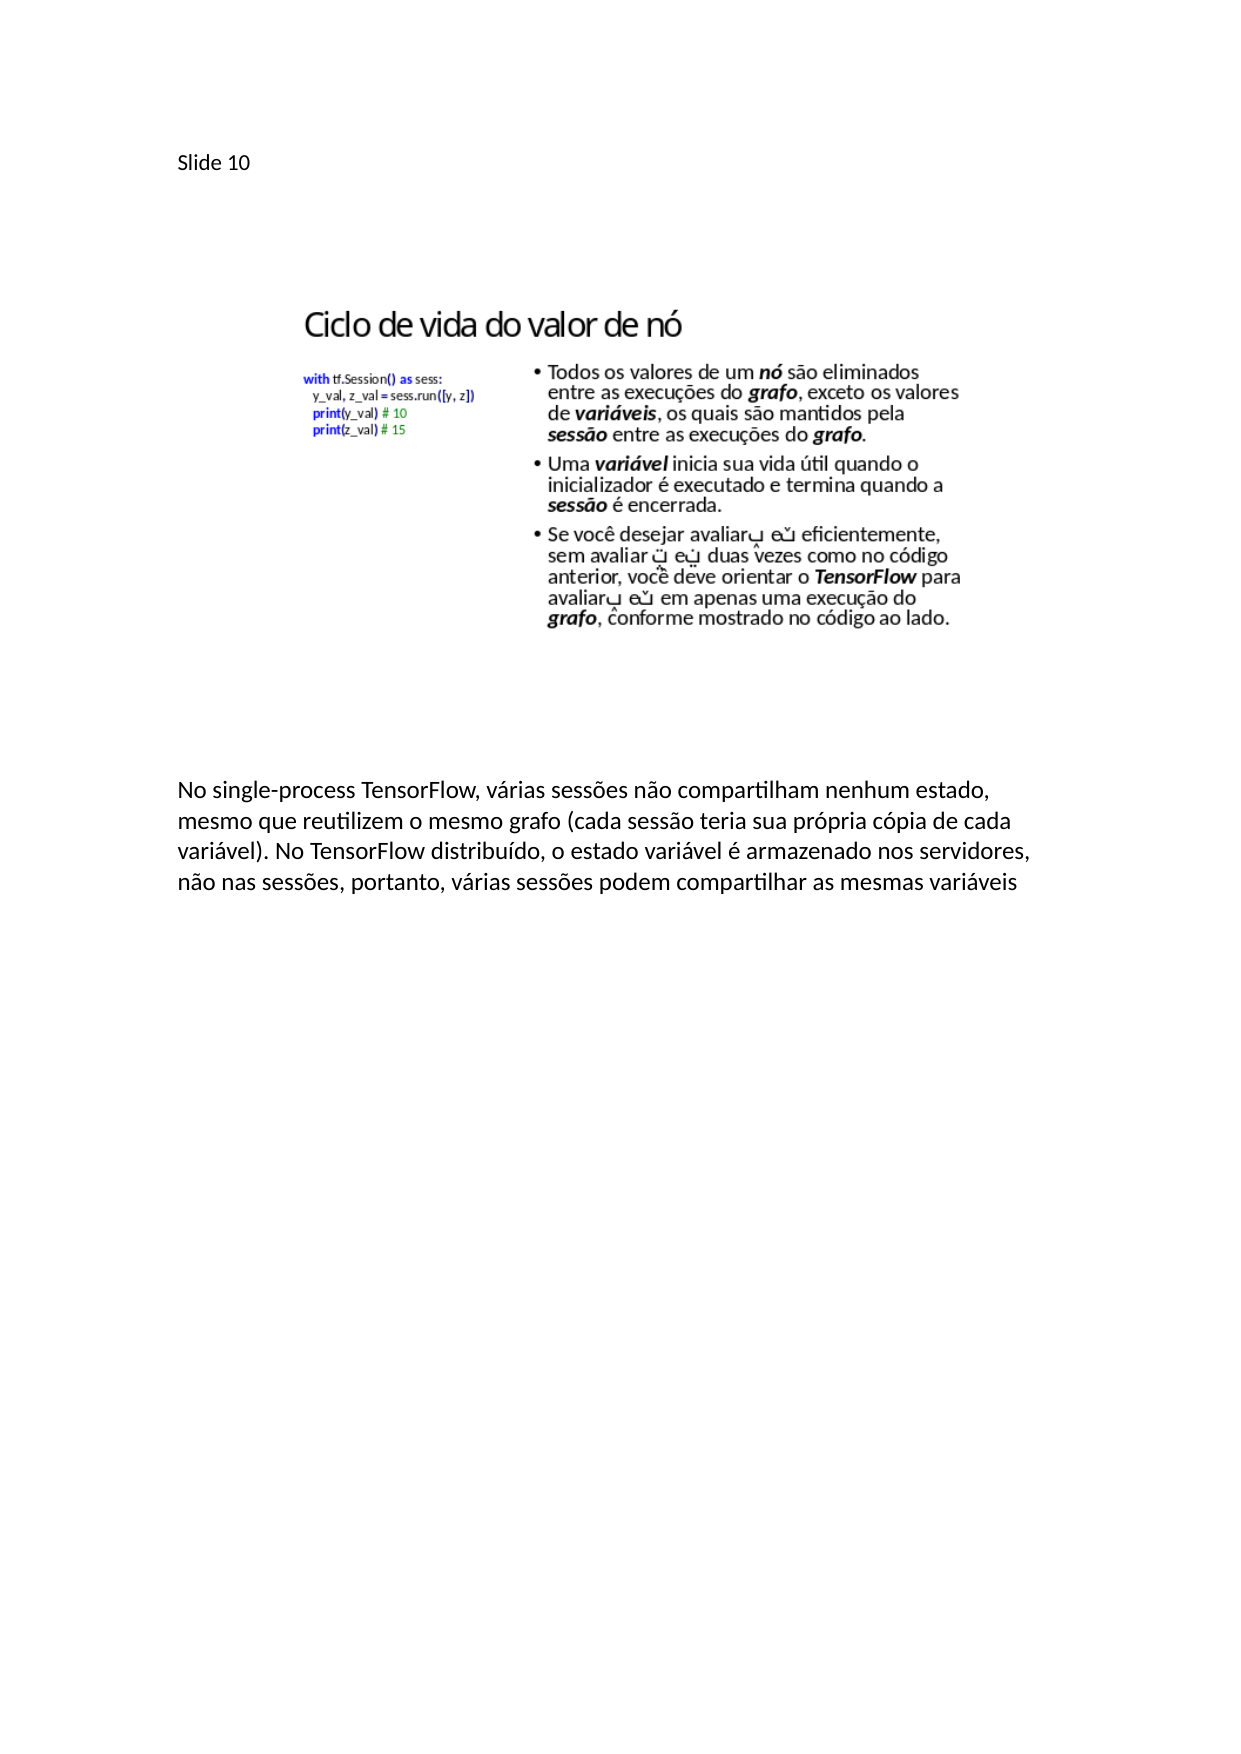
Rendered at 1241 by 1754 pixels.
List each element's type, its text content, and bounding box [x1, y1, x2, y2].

text No single-process TensorFlow, várias sessões não compartilham nenhum estado, mesmo que reutilizem o mesmo grafo (cada sessão teria sua própria cópia de cada variável). No TensorFlow distribuído, o estado variável é armazenado nos servidores, não nas sessões, portanto, várias sessões podem compartilhar as mesmas variáveis [177, 774, 1063, 897]
text Slide 10 [177, 148, 1063, 176]
